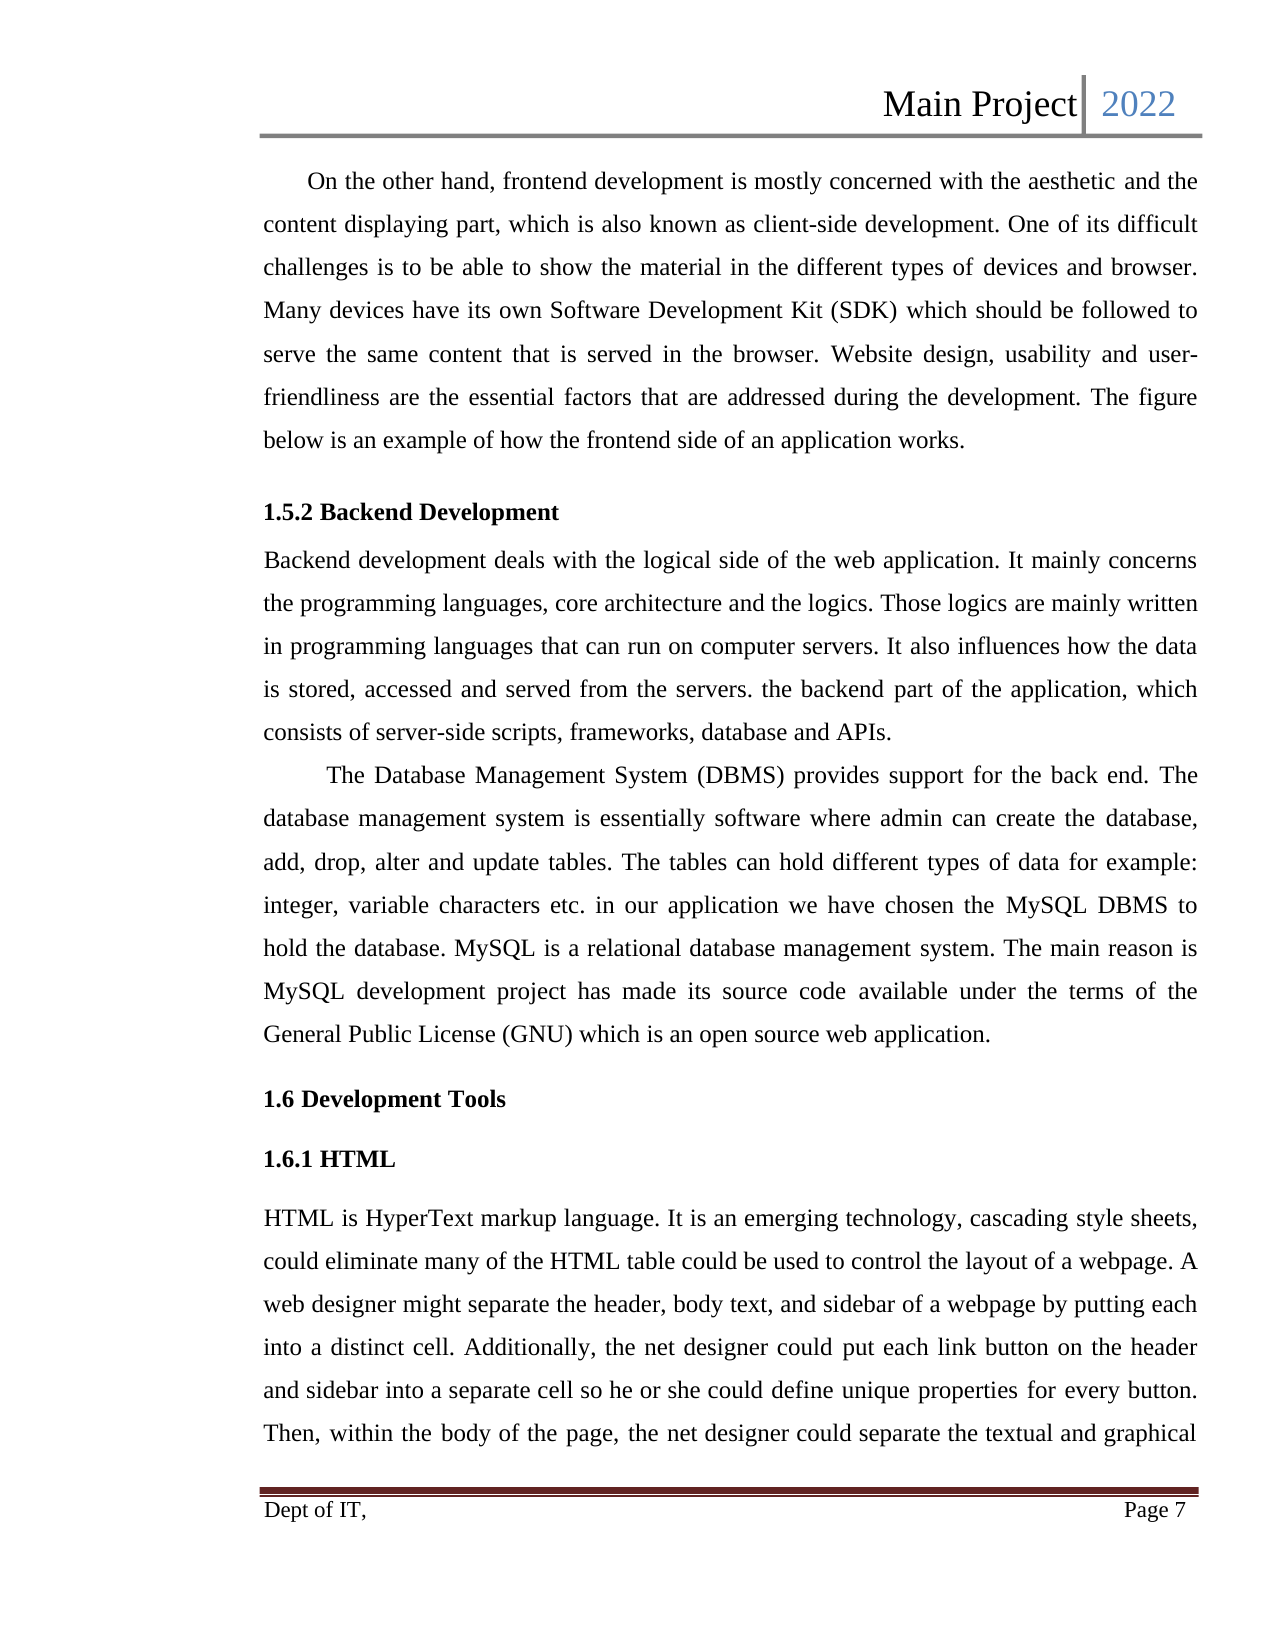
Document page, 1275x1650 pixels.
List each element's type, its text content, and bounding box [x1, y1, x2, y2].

subtitle Development Tools [263, 1084, 1198, 1113]
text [263, 1203, 1198, 1447]
text Backend development deals with the logical side of the web application. It mainly concerns the programming languages, core architecture and the logics. Those logics are mainly written in programming languages that can run on computer servers. It also influences how the data is stored, accessed and served from the servers. the backend part of the application, which consists of server-side scripts, frameworks, database and APIs. [263, 545, 1198, 746]
list HTML [263, 1144, 1198, 1172]
subtitle Backend Development [263, 497, 1198, 526]
text The Database Management System (DBMS) provides support for the back end. The database management system is essentially software where admin can create the database, add, drop, alter and update tables. The tables can hold different types of data for example: integer, variable characters etc. in our application we have chosen the MySQL DBMS to hold the database. MySQL is a relational database management system. The main reason is MySQL development project has made its source code available under the terms of the General Public License (GNU) which is an open source web application. [263, 760, 1198, 1048]
text On the other hand, frontend development is mostly concerned with the aesthetic and the content displaying part, which is also known as client-side development. One of its difficult challenges is to be able to show the material in the different types of devices and browser. Many devices have its own Software Development Kit (SDK) which should be followed to serve the same content that is served in the browser. Website design, usability and user-friendliness are the essential factors that are addressed during the development. The figure below is an example of how the frontend side of an application works. [263, 166, 1198, 454]
